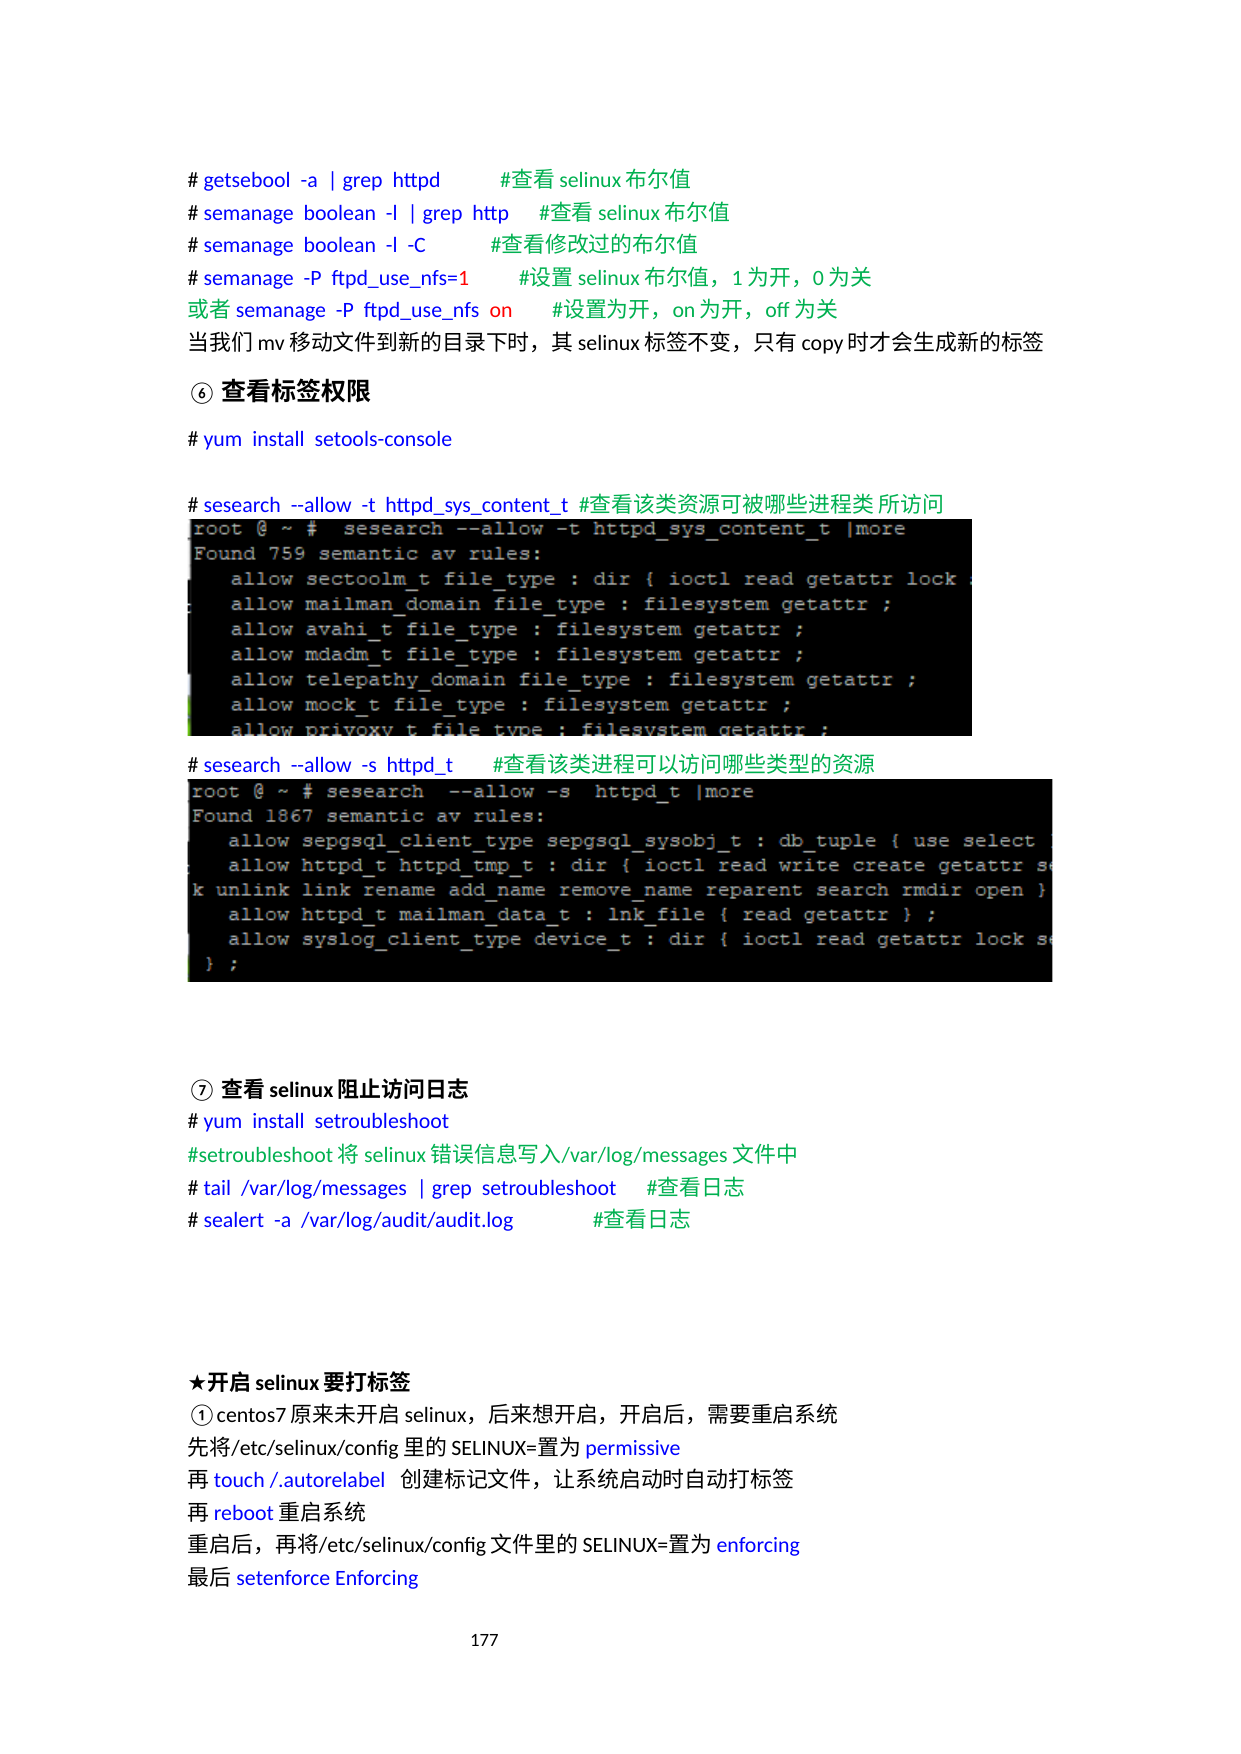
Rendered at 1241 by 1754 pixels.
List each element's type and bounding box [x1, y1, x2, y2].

picture [187, 779, 1053, 982]
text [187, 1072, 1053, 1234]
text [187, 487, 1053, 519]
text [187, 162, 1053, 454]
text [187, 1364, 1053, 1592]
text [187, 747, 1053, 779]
picture [187, 519, 972, 736]
